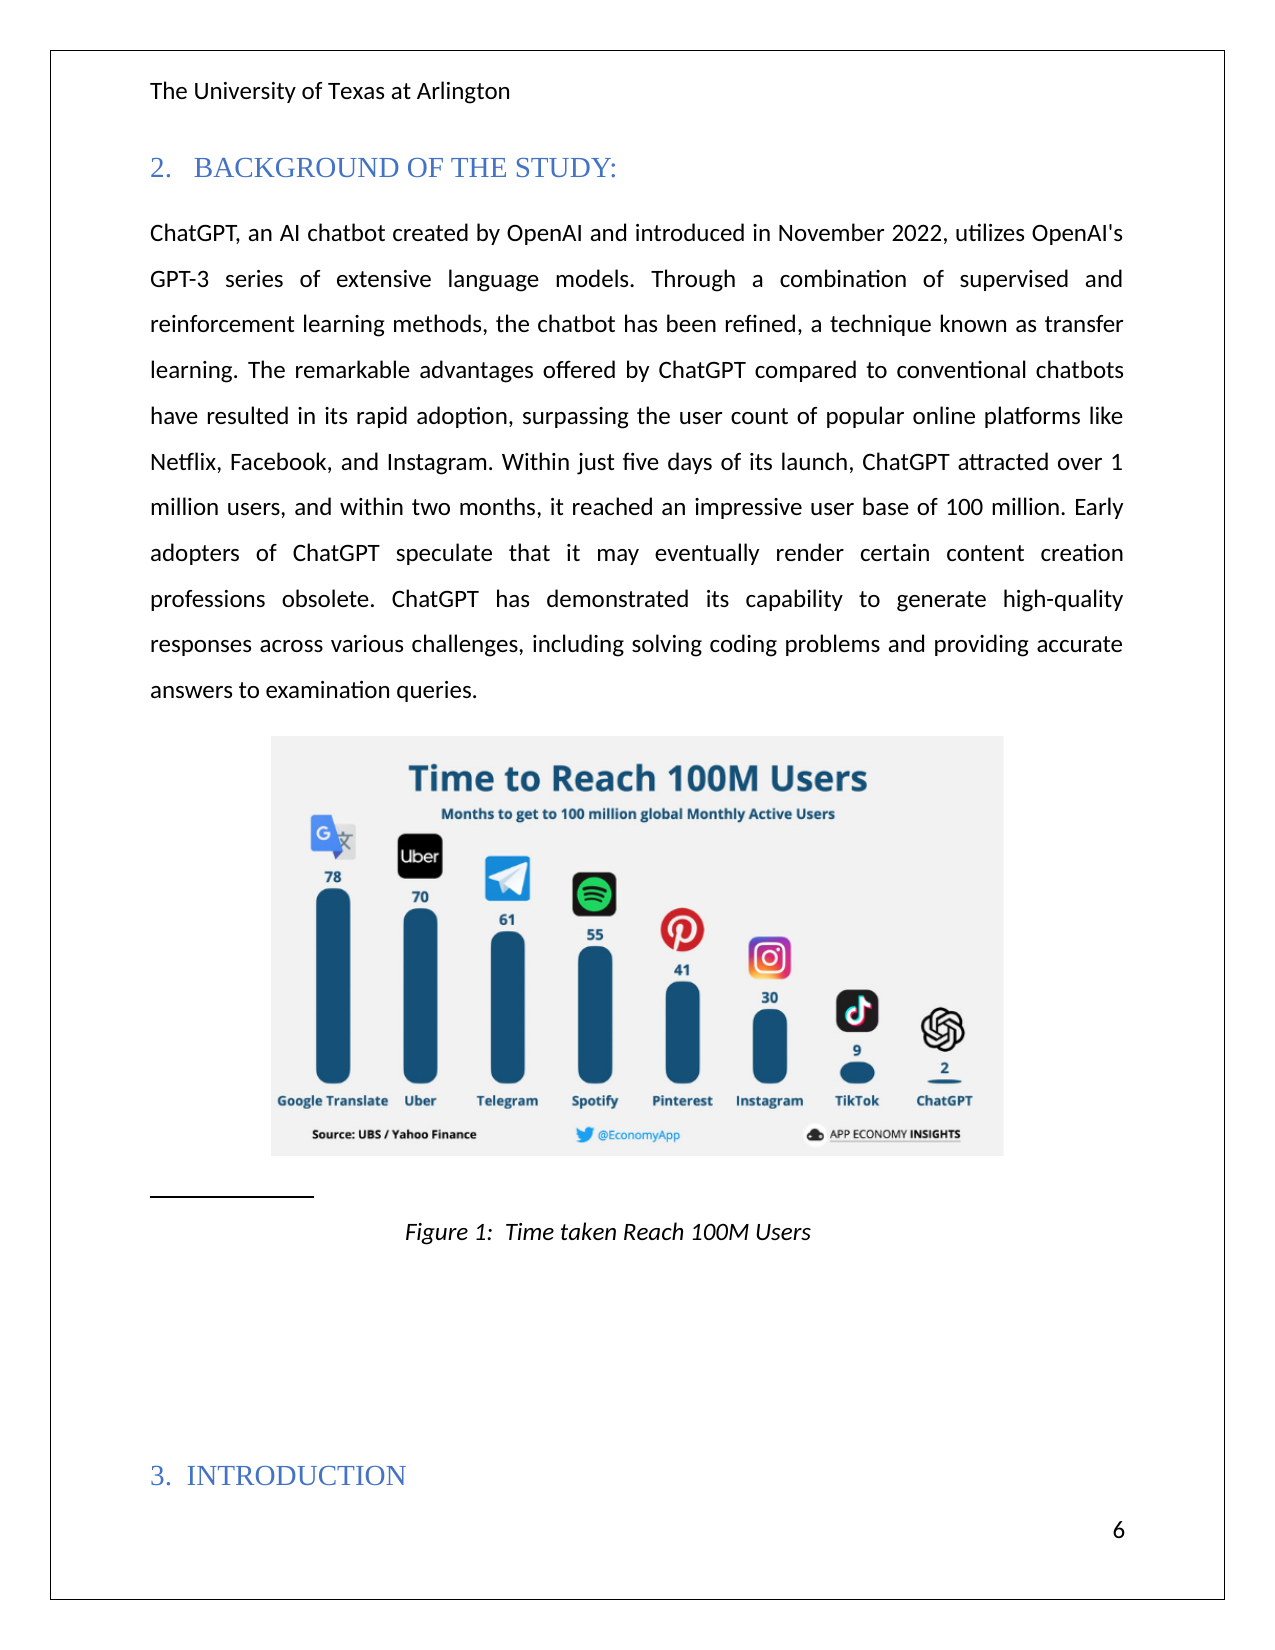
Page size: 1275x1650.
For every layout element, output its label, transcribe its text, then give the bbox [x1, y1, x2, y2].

picture [271, 736, 1004, 1156]
text 2. BACKGROUND OF THE STUDY: [150, 150, 1125, 183]
text Figure 1: Time taken Reach 100M Users [150, 1216, 1125, 1247]
text ChatGPT, an AI chatbot created by OpenAI and introduced in November 2022, utilizes OpenAI's GPT-3 series of extensive language models. Through a combination of supervised and reinforcement learning methods, the chatbot has been refined, a technique known as transfer learning. The remarkable advantages offered by ChatGPT compared to conventional chatbots have resulted in its rapid adoption, surpassing the user count of popular online platforms like Netflix, Facebook, and Instagram. Within just five days of its launch, ChatGPT attracted over 1 million users, and within two months, it reached an impressive user base of 100 million. Early adopters of ChatGPT speculate that it may eventually render certain content creation professions obsolete. ChatGPT has demonstrated its capability to generate high-quality responses across various challenges, including solving coding problems and providing accurate answers to examination queries. [150, 217, 1125, 705]
text 3. INTRODUCTION [150, 1458, 1125, 1492]
